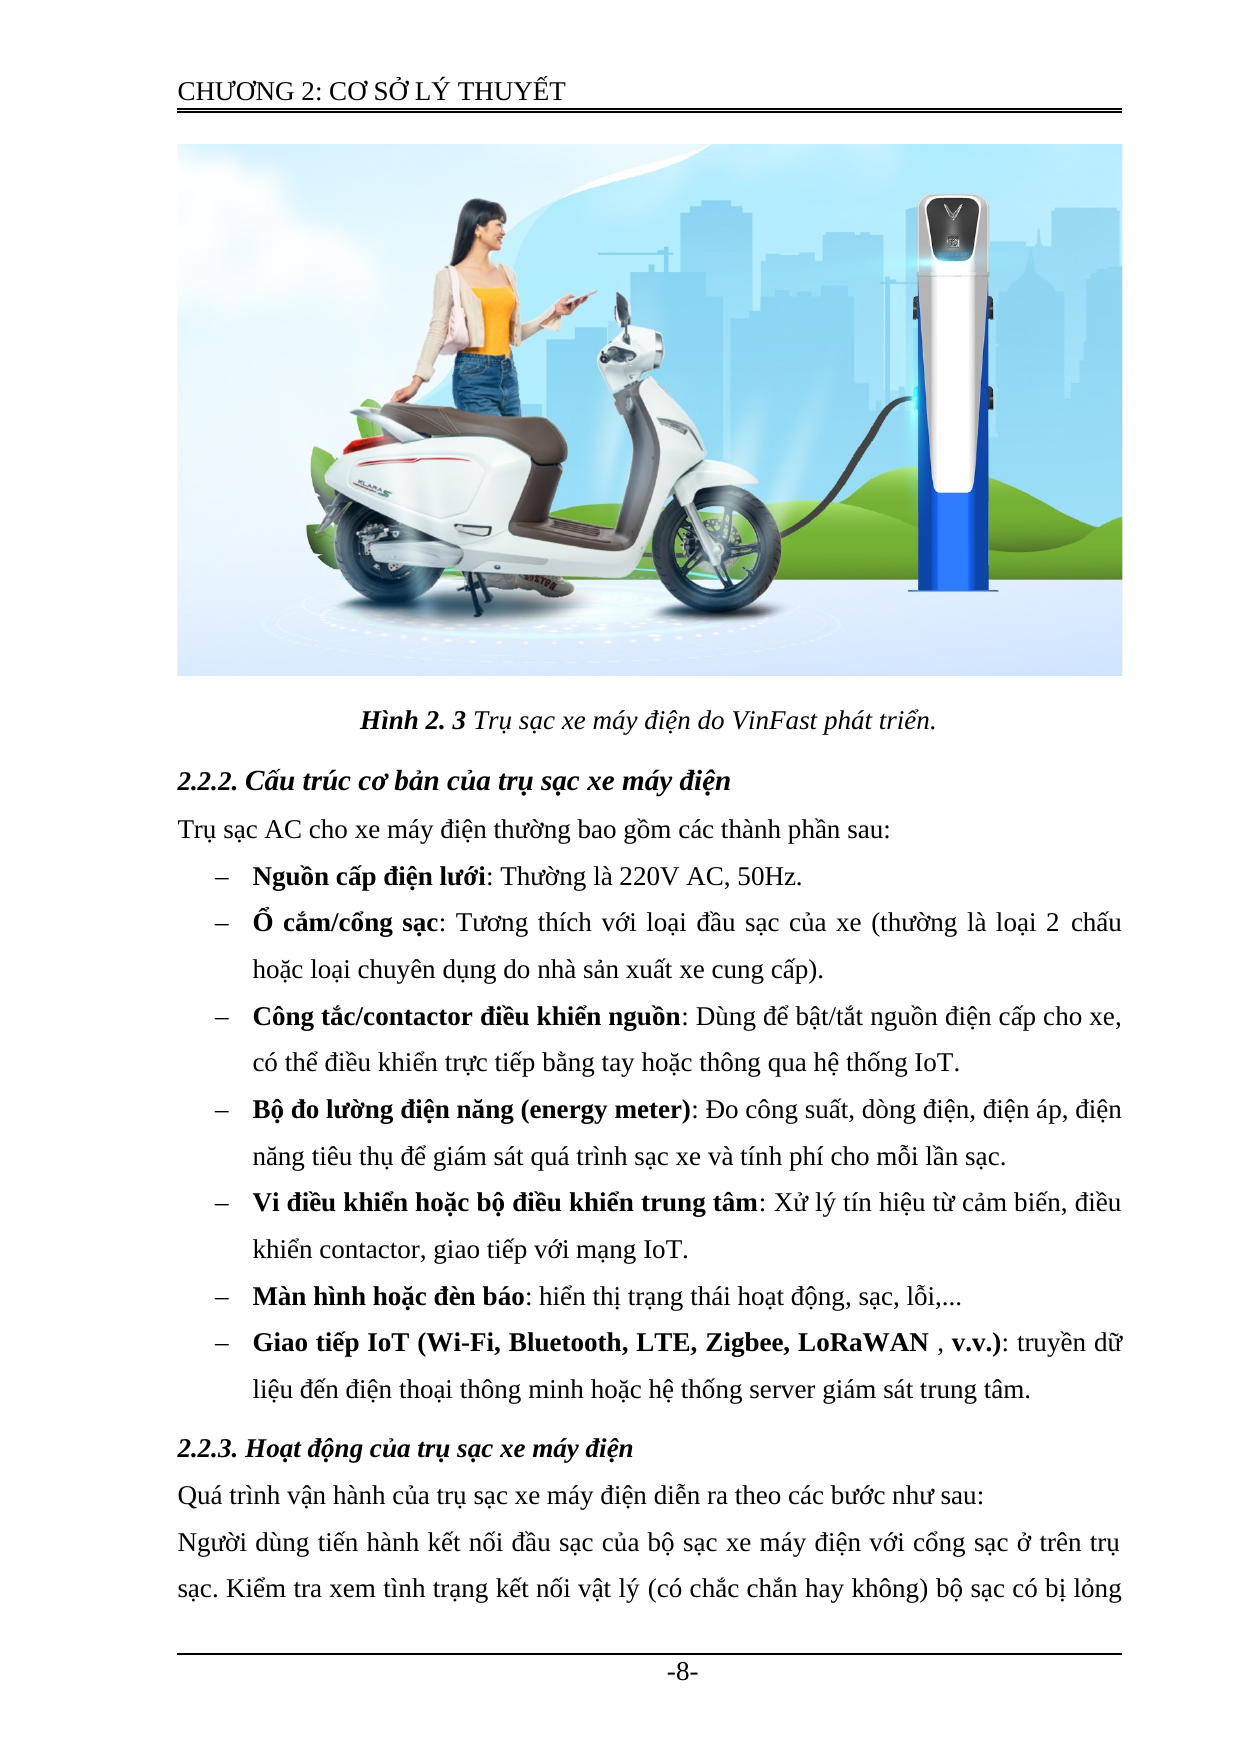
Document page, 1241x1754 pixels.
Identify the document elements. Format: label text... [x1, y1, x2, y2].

text Trụ sạc AC cho xe máy điện thường bao gồm các thành phần sau: [177, 813, 1122, 844]
list Giao tiếp IoT (Wi-Fi, Bluetooth, LTE, Zigbee, LoRaWAN , v.v.): truyền dữ liệu đến điện thoại thông minh hoặc hệ thống server giám sát trung tâm. [215, 1327, 1122, 1404]
list Công tắc/contactor điều khiển nguồn: Dùng để bật/tắt nguồn điện cấp cho xe, có thể điều khiển trực tiếp bằng tay hoặc thông qua hệ thống IoT. [215, 1000, 1122, 1078]
subtitle Cấu trúc cơ bản của trụ sạc xe máy điện [177, 763, 1122, 796]
picture [177, 144, 1123, 676]
list Vi điều khiển hoặc bộ điều khiển trung tâm: Xử lý tín hiệu từ cảm biến, điều khiển contactor, giao tiếp với mạng IoT. [215, 1187, 1122, 1264]
list Màn hình hoặc đèn báo: hiển thị trạng thái hoạt động, sạc, lỗi,... [215, 1280, 1122, 1311]
text Quá trình vận hành của trụ sạc xe máy điện diễn ra theo các bước như sau: [177, 1479, 1122, 1510]
list Ổ cắm/cổng sạc: Tương thích với loại đầu sạc của xe (thường là loại 2 chấu hoặc loại chuyên dụng do nhà sản xuất xe cung cấp). [215, 907, 1122, 984]
list Bộ đo lường điện năng (energy meter): Đo công suất, dòng điện, điện áp, điện năng tiêu thụ để giám sát quá trình sạc xe và tính phí cho mỗi lần sạc. [215, 1093, 1122, 1171]
text Hình 2. 3 Trụ sạc xe máy điện do VinFast phát triển. [177, 704, 1122, 735]
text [177, 1526, 1122, 1603]
list Nguồn cấp điện lưới: Thường là 220V AC, 50Hz. [215, 860, 1122, 891]
subtitle Hoạt động của trụ sạc xe máy điện [177, 1432, 1122, 1463]
